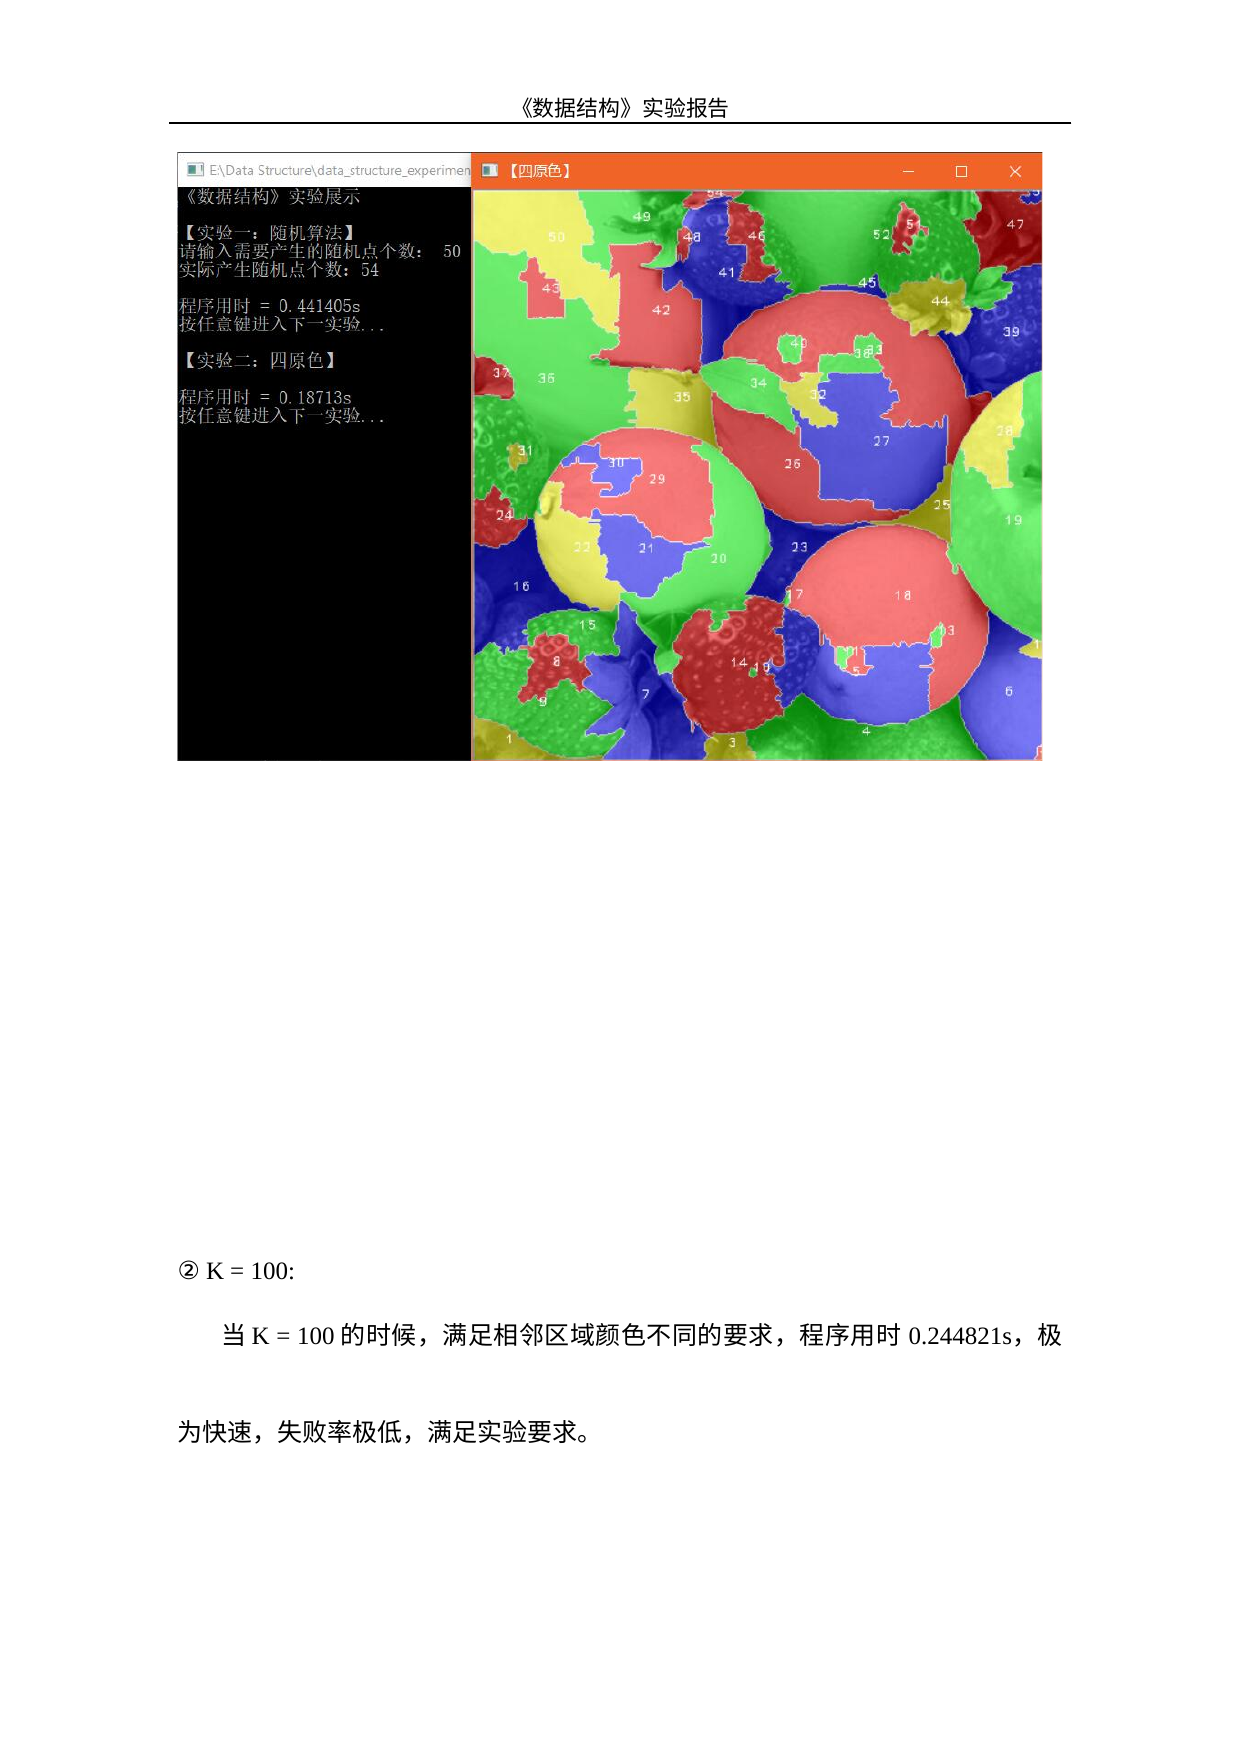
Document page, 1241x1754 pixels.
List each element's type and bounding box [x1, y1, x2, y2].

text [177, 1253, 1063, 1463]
picture [177, 152, 1043, 761]
